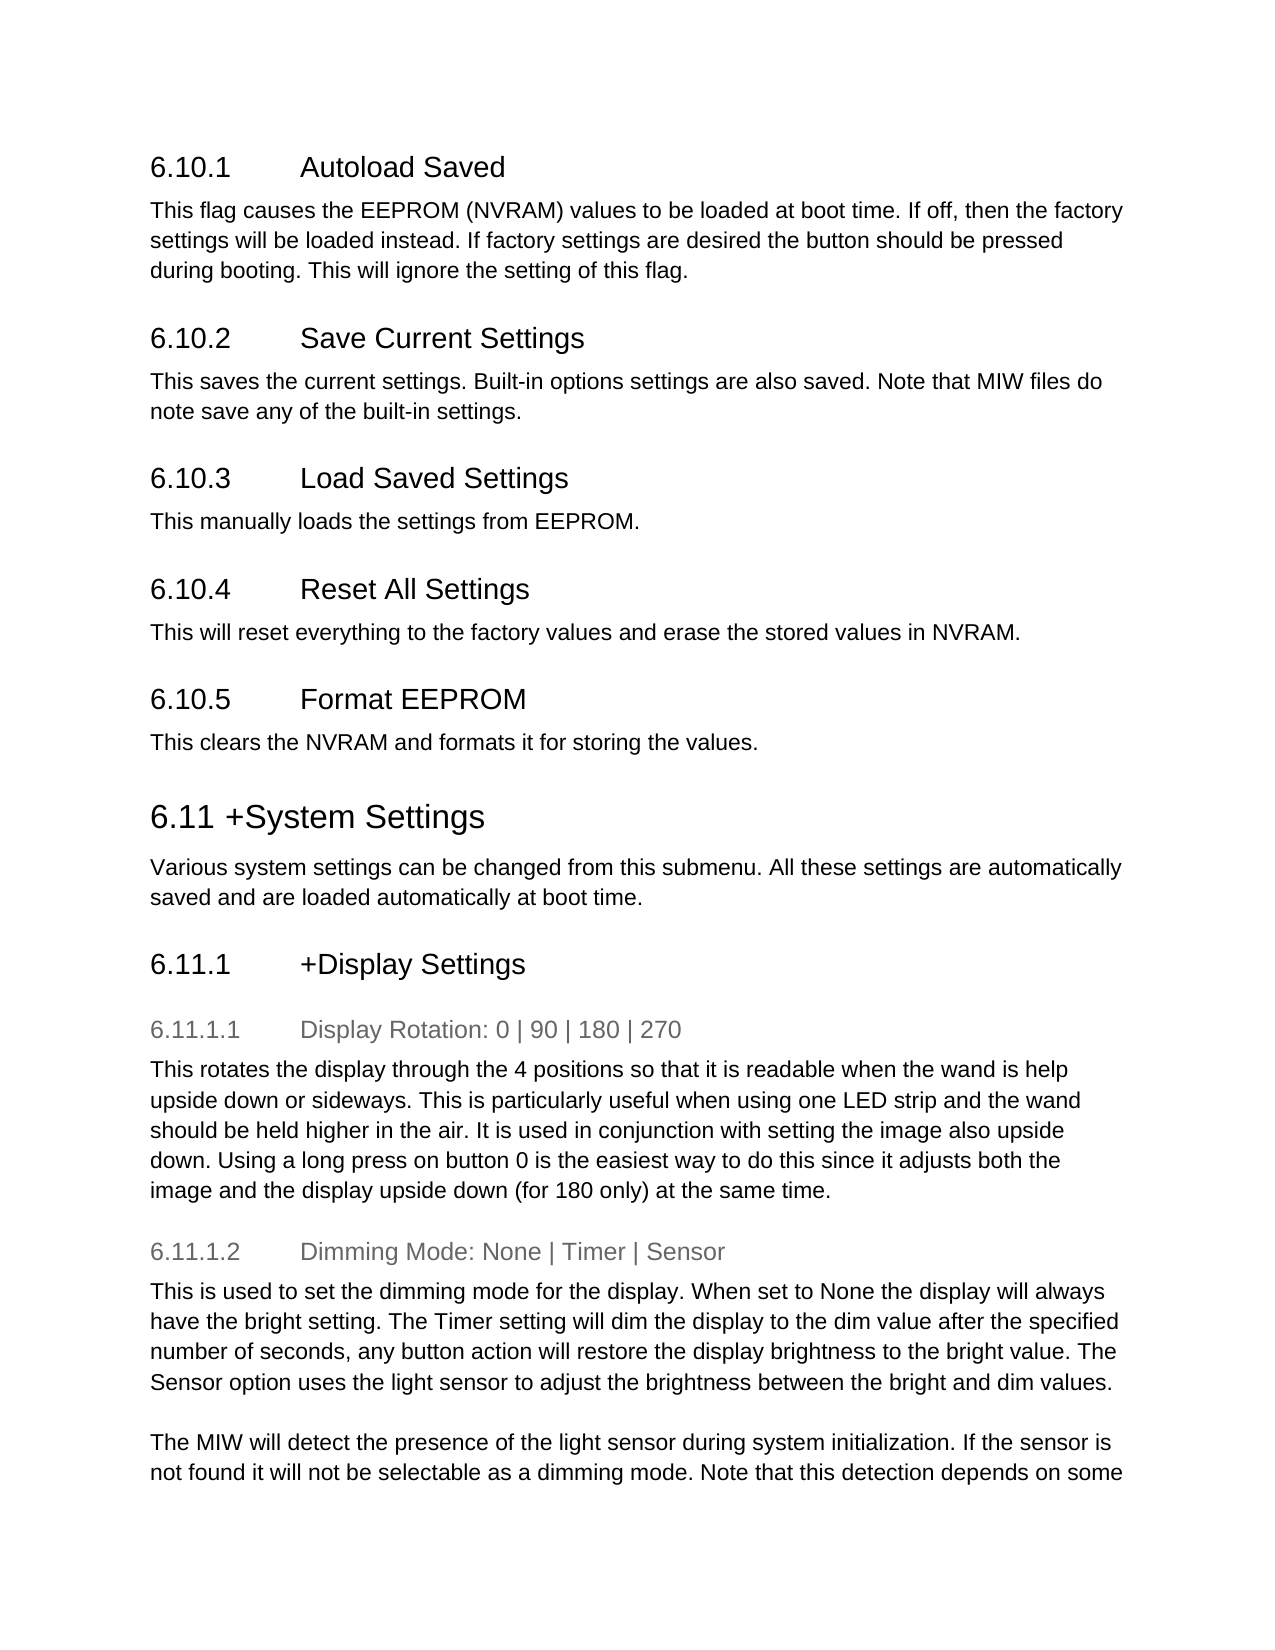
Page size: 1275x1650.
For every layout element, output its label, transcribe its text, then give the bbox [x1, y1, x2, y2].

text This is used to set the dimming mode for the display. When set to None the display will always have the bright setting. The Timer setting will dim the display to the dim value after the specified number of seconds, any button action will restore the display brightness to the bright value. The Sensor option uses the light sensor to adjust the brightness between the bright and dim values. [150, 1278, 1125, 1395]
text This will reset everything to the factory values and erase the stored values in NVRAM. [150, 619, 1125, 645]
text Various system settings can be changed from this submenu. All these settings are automatically saved and are loaded automatically at boot time. [150, 853, 1125, 910]
text This manually loads the settings from EEPROM. [150, 508, 1125, 535]
subtitle Format EEPROM [150, 682, 1125, 716]
text This clears the NVRAM and formats it for storing the values. [150, 729, 1125, 756]
subtitle Reset All Settings [150, 572, 1125, 605]
subtitle Load Saved Settings [150, 461, 1125, 495]
subtitle Save Current Settings [150, 321, 1125, 354]
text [150, 1429, 1125, 1486]
subtitle Autoload Saved [150, 150, 1125, 183]
subtitle Dimming Mode: None | Timer | Sensor [150, 1237, 1125, 1265]
text This flag causes the EEPROM (NVRAM) values to be loaded at boot time. If off, then the factory settings will be loaded instead. If factory settings are desired the button should be pressed during booting. This will ignore the setting of this flag. [150, 197, 1125, 284]
subtitle Display Rotation: 0 | 90 | 180 | 270 [150, 1015, 1125, 1044]
subtitle +System Settings [150, 797, 1125, 835]
text This saves the current settings. Built-in options settings are also saved. Note that MIW files do note save any of the built-in settings. [150, 368, 1125, 424]
text This rotates the display through the 4 positions so that it is readable when the wand is help upside down or sideways. This is particularly useful when using one LED strip and the wand should be held higher in the air. It is used in conjunction with setting the image also upside down. Using a long press on button 0 is the easiest way to do this since it adjusts both the image and the display upside down (for 180 only) at the same time. [150, 1056, 1125, 1203]
subtitle +Display Settings [150, 947, 1125, 981]
